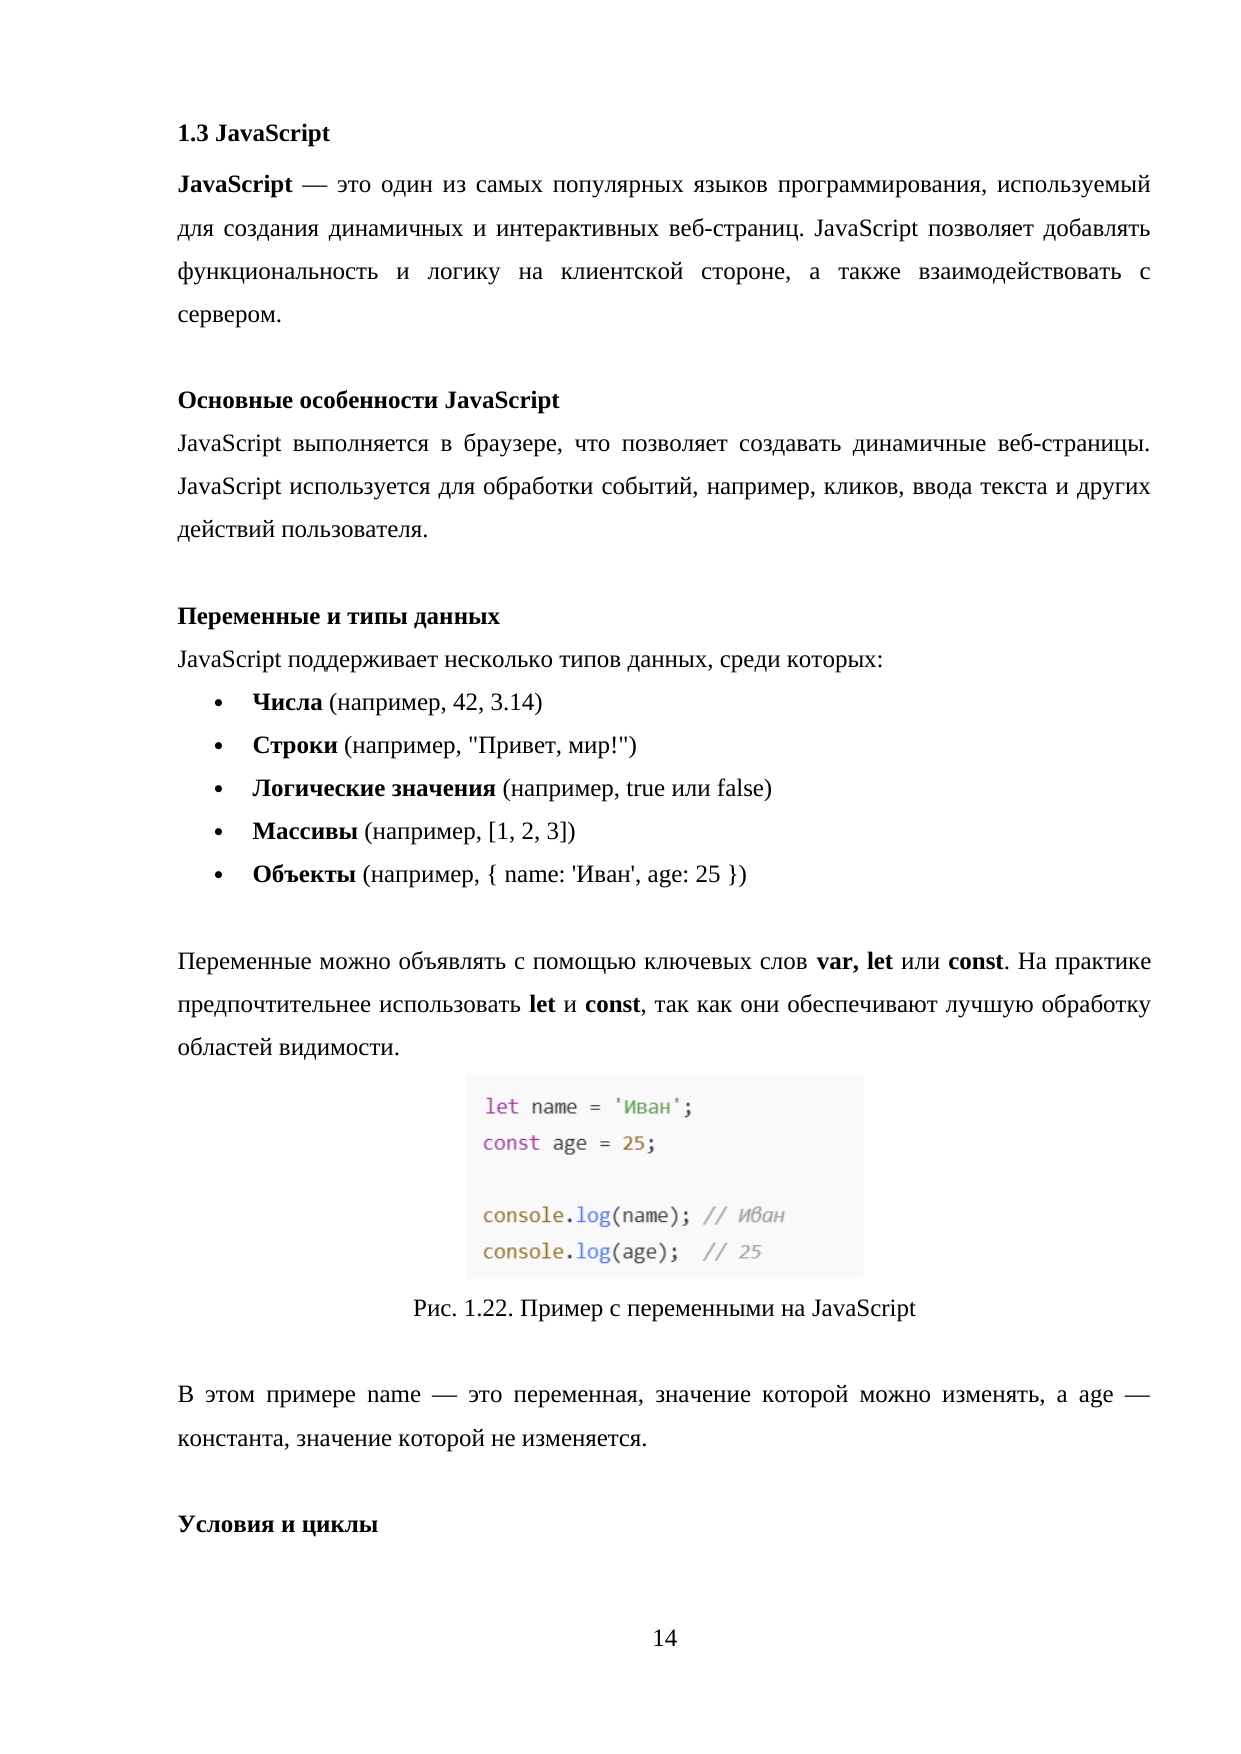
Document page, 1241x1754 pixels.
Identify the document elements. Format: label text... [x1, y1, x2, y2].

text Переменные и типы данных [177, 601, 1152, 629]
text Основные особенности JavaScript [177, 385, 1152, 414]
text Переменные можно объявлять с помощью ключевых слов var, let или const. На практике предпочтительнее использовать let и const, так как они обеспечивают лучшую обработку областей видимости. [177, 946, 1152, 1061]
text В этом примере name — это переменная, значение которой можно изменять, а age — константа, значение которой не изменяется. [177, 1379, 1152, 1451]
list Строки (например, "Привет, мир!") [215, 730, 1152, 759]
text Рис. 1.22. Пример с переменными на JavaScript [177, 1293, 1152, 1322]
text JavaScript — это один из самых популярных языков программирования, используемый для создания динамичных и интерактивных веб-страниц. JavaScript позволяет добавлять функциональность и логику на клиентской стороне, а также взаимодействовать с сервером. [177, 169, 1152, 328]
list Объекты (например, { name: 'Иван', age: 25 }) [215, 859, 1152, 888]
subtitle 1.3 JavaScript [177, 118, 1152, 147]
text JavaScript поддерживает несколько типов данных, среди которых: [177, 644, 1152, 673]
list Числа (например, 42, 3.14) [215, 687, 1152, 716]
list Массивы (например, [1, 2, 3]) [215, 816, 1152, 845]
text JavaScript выполняется в браузере, что позволяет создавать динамичные веб-страницы. JavaScript используется для обработки событий, например, кликов, ввода текста и других действий пользователя. [177, 428, 1152, 543]
text Условия и циклы [177, 1509, 1152, 1538]
list Логические значения (например, true или false) [215, 773, 1152, 802]
picture [465, 1075, 864, 1279]
